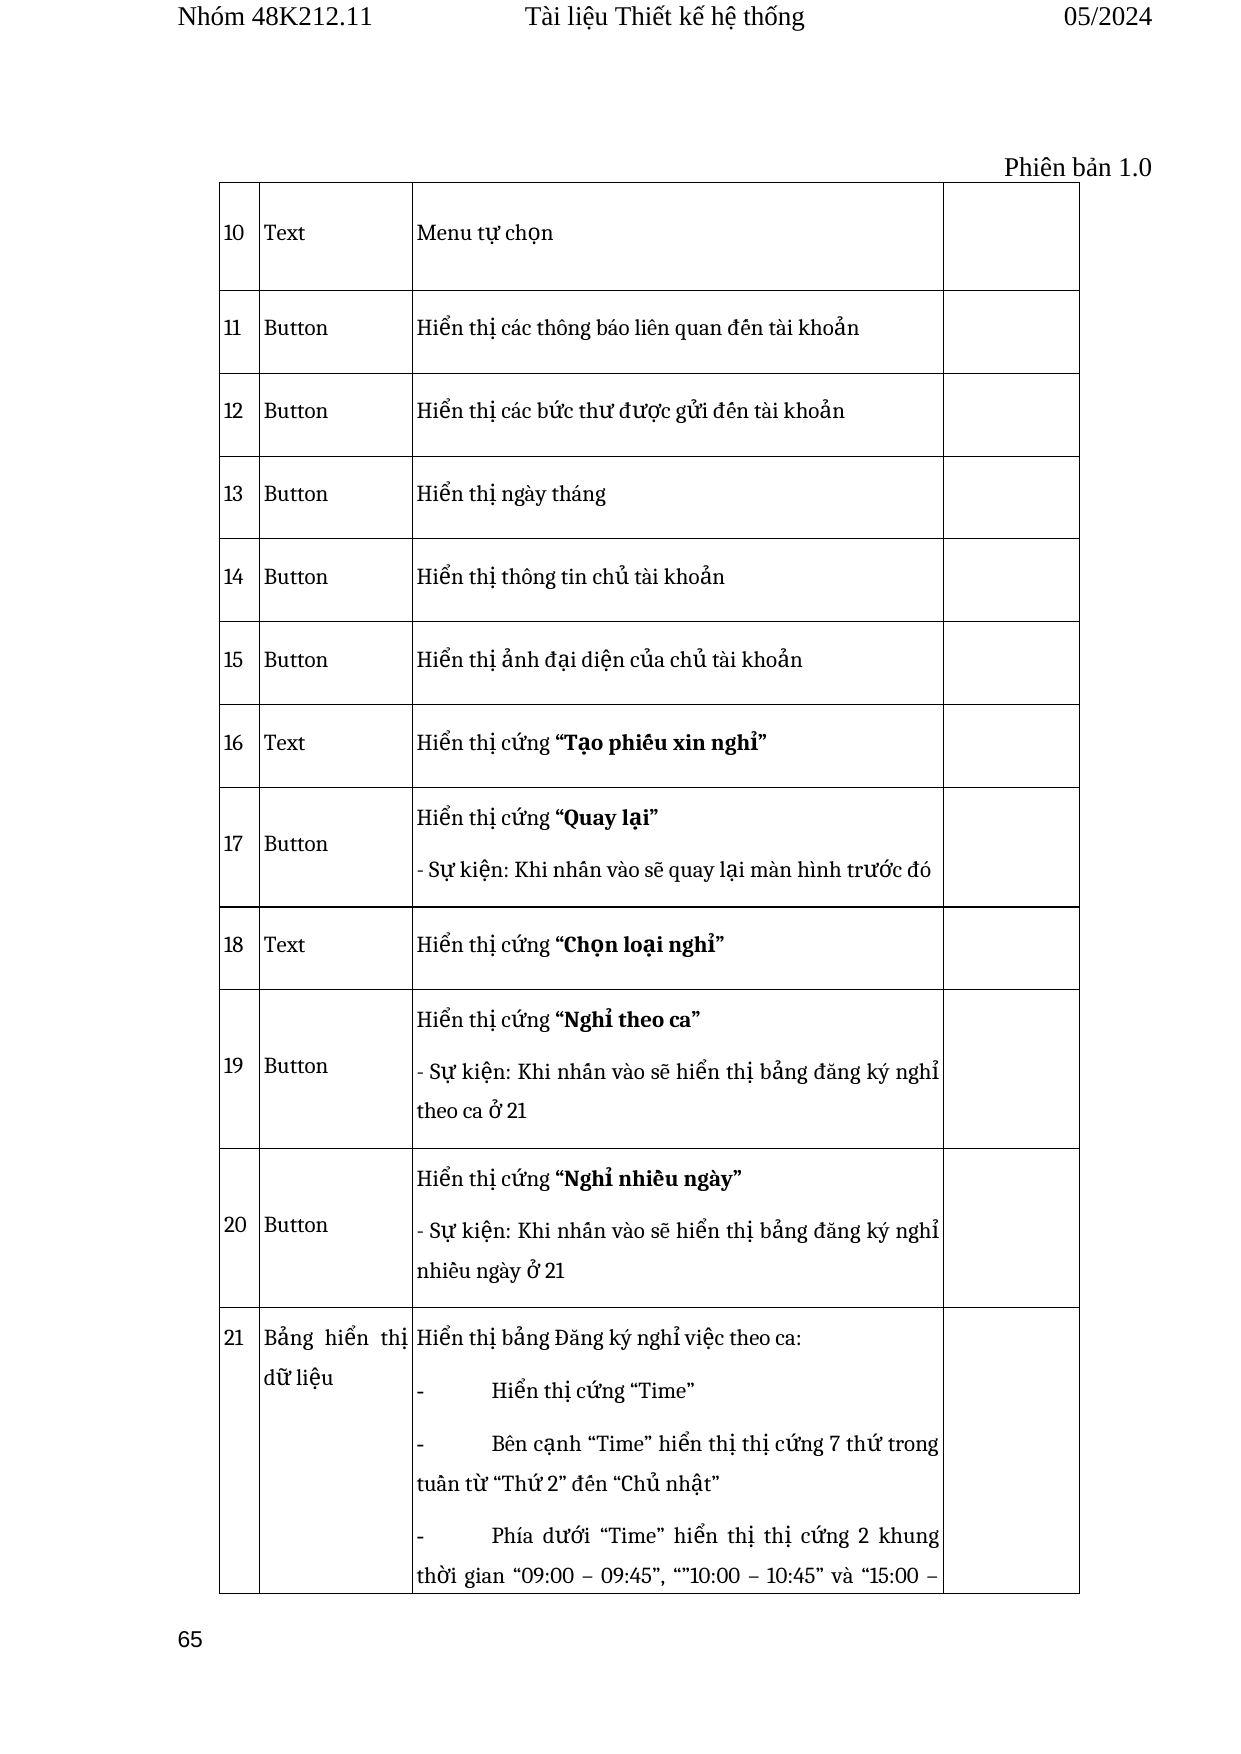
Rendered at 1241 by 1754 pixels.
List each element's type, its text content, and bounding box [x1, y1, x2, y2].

table_cell [944, 1308, 1079, 1593]
table_cell [944, 291, 1079, 373]
table_cell 11 [220, 291, 259, 373]
table_cell Button [260, 539, 412, 621]
table_cell Hiển thị cứng “Nghỉ nhiều ngày” - Sự kiện: Khi nhấn vào sẽ hiển thị bảng đăng ký nghỉ nhiều ngày ở 21 [413, 1149, 943, 1307]
table_cell Text [260, 183, 412, 290]
table_cell Hiển thị các bức thư được gửi đến tài khoản [413, 374, 943, 456]
table_cell 17 [220, 788, 259, 906]
table_cell 18 [220, 908, 259, 989]
table_cell Button [260, 990, 412, 1148]
table_cell Text [260, 705, 412, 787]
table_cell [944, 990, 1079, 1148]
table_cell [944, 539, 1079, 621]
table_cell [944, 622, 1079, 704]
table_cell Hiển thị cứng “Chọn loại nghỉ” [413, 908, 943, 989]
table_cell Hiển thị cứng “Nghỉ theo ca” - Sự kiện: Khi nhấn vào sẽ hiển thị bảng đăng ký nghỉ theo ca ở 21 [413, 990, 943, 1148]
table_cell 15 [220, 622, 259, 704]
table_cell 21 [220, 1308, 259, 1593]
table_cell Button [260, 374, 412, 456]
table_cell 13 [220, 457, 259, 538]
table_cell 19 [220, 990, 259, 1148]
table_cell Hiển thị cứng “Tạo phiếu xin nghỉ” [413, 705, 943, 787]
table_cell [944, 457, 1079, 538]
table_cell Button [260, 457, 412, 538]
table_cell 12 [220, 374, 259, 456]
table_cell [413, 1308, 943, 1593]
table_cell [260, 1308, 412, 1593]
table_cell Button [260, 788, 412, 906]
table_cell Menu tự chọn [413, 183, 943, 290]
table_cell Text [260, 908, 412, 989]
table_cell [944, 788, 1079, 906]
table_cell [944, 705, 1079, 787]
table_cell Hiển thị các thông báo liên quan đến tài khoản [413, 291, 943, 373]
table_cell Hiển thị thông tin chủ tài khoản [413, 539, 943, 621]
table_cell [944, 374, 1079, 456]
table_cell 16 [220, 705, 259, 787]
table_cell Hiển thị ngày tháng [413, 457, 943, 538]
table_cell [944, 183, 1079, 290]
table_cell 14 [220, 539, 259, 621]
table_cell Button [260, 622, 412, 704]
table_cell Button [260, 1149, 412, 1307]
table_cell [944, 908, 1079, 989]
table_cell 10 [220, 183, 259, 290]
table_cell [944, 1149, 1079, 1307]
table_cell 20 [220, 1149, 259, 1307]
table_cell Hiển thị ảnh đại diện của chủ tài khoản [413, 622, 943, 704]
table_cell Hiển thị cứng “Quay lại” - Sự kiện: Khi nhấn vào sẽ quay lại màn hình trước đó [413, 788, 943, 906]
table_cell Button [260, 291, 412, 373]
